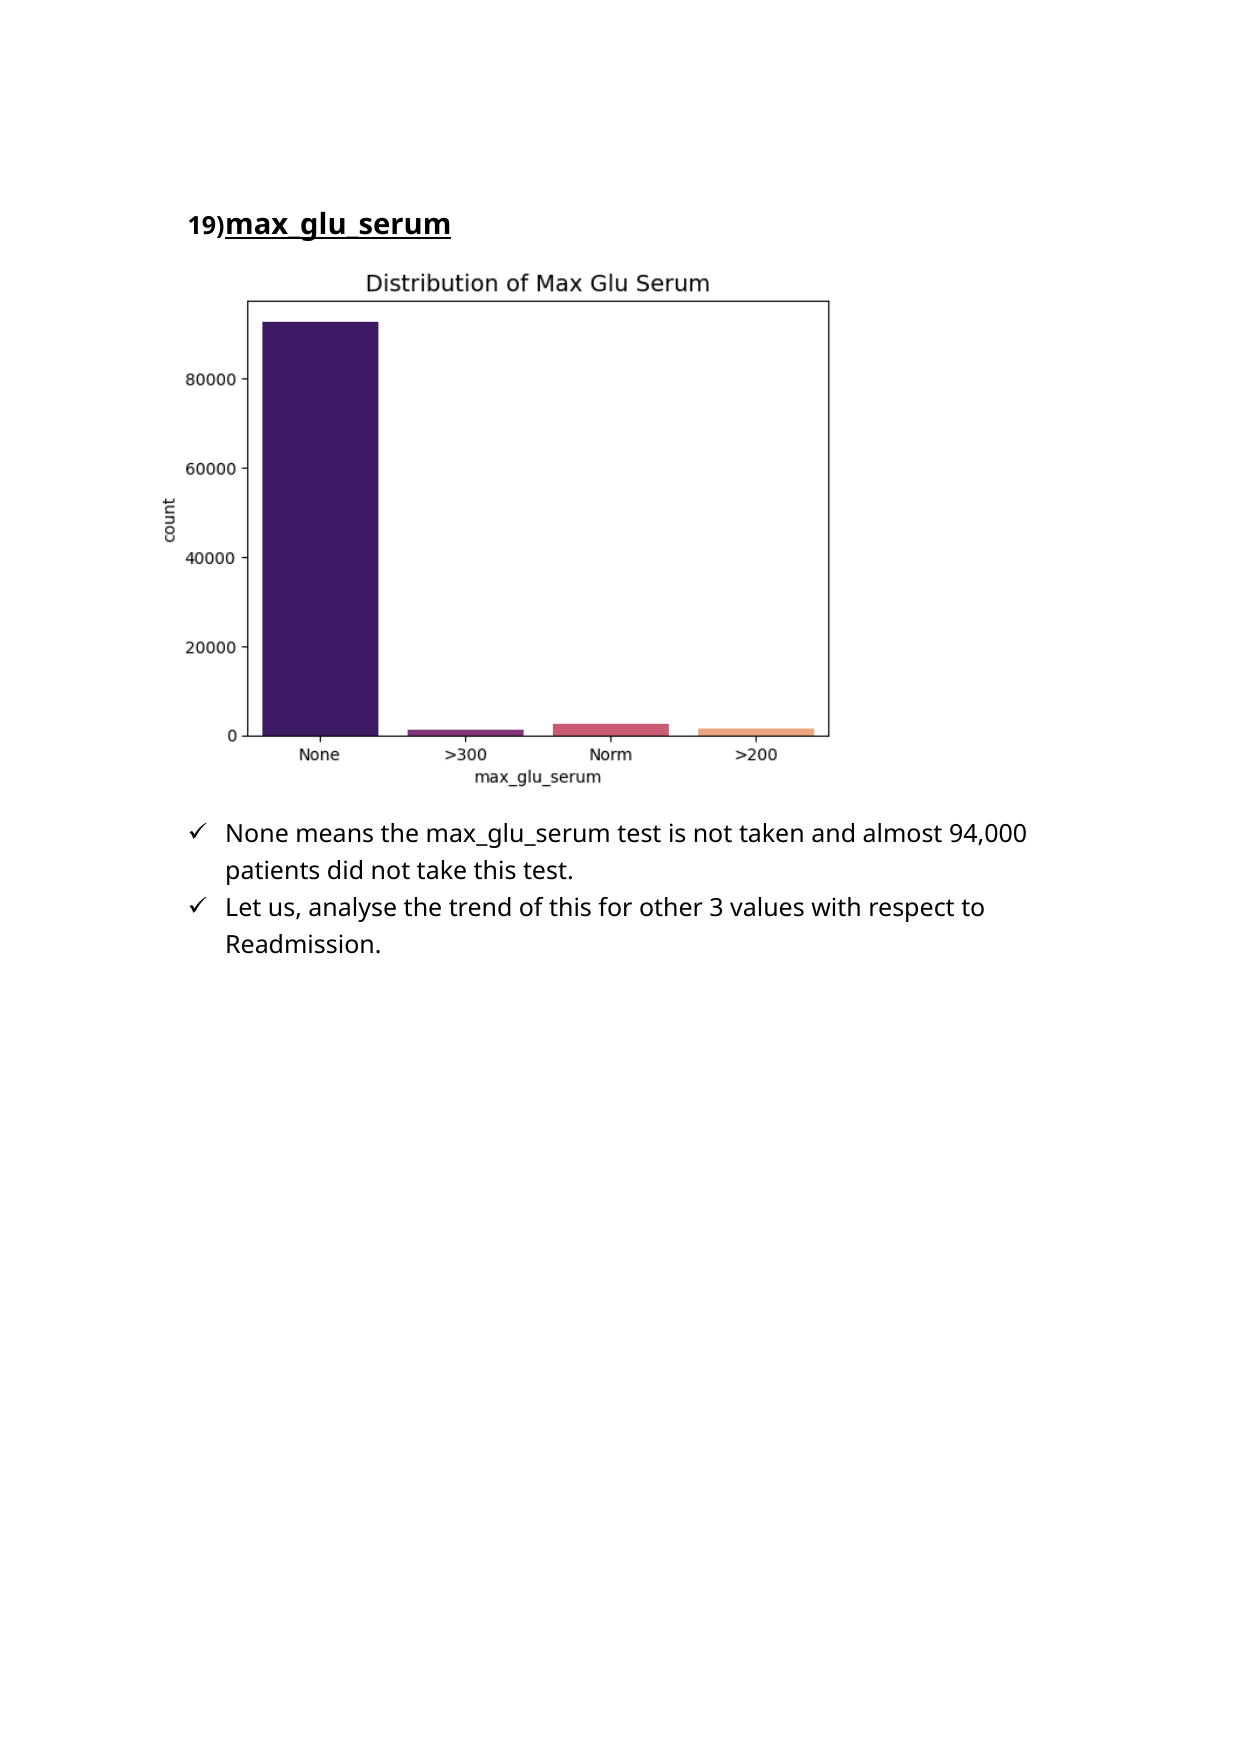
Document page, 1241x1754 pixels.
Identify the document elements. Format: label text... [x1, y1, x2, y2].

list Let us, analyse the trend of this for other 3 values with respect to Readmission. [187, 889, 1090, 960]
picture [150, 262, 840, 798]
list None means the max_glu_serum test is not taken and almost 94,000 patients did not take this test. [187, 816, 1090, 887]
list max_glu_serum [187, 203, 1090, 243]
